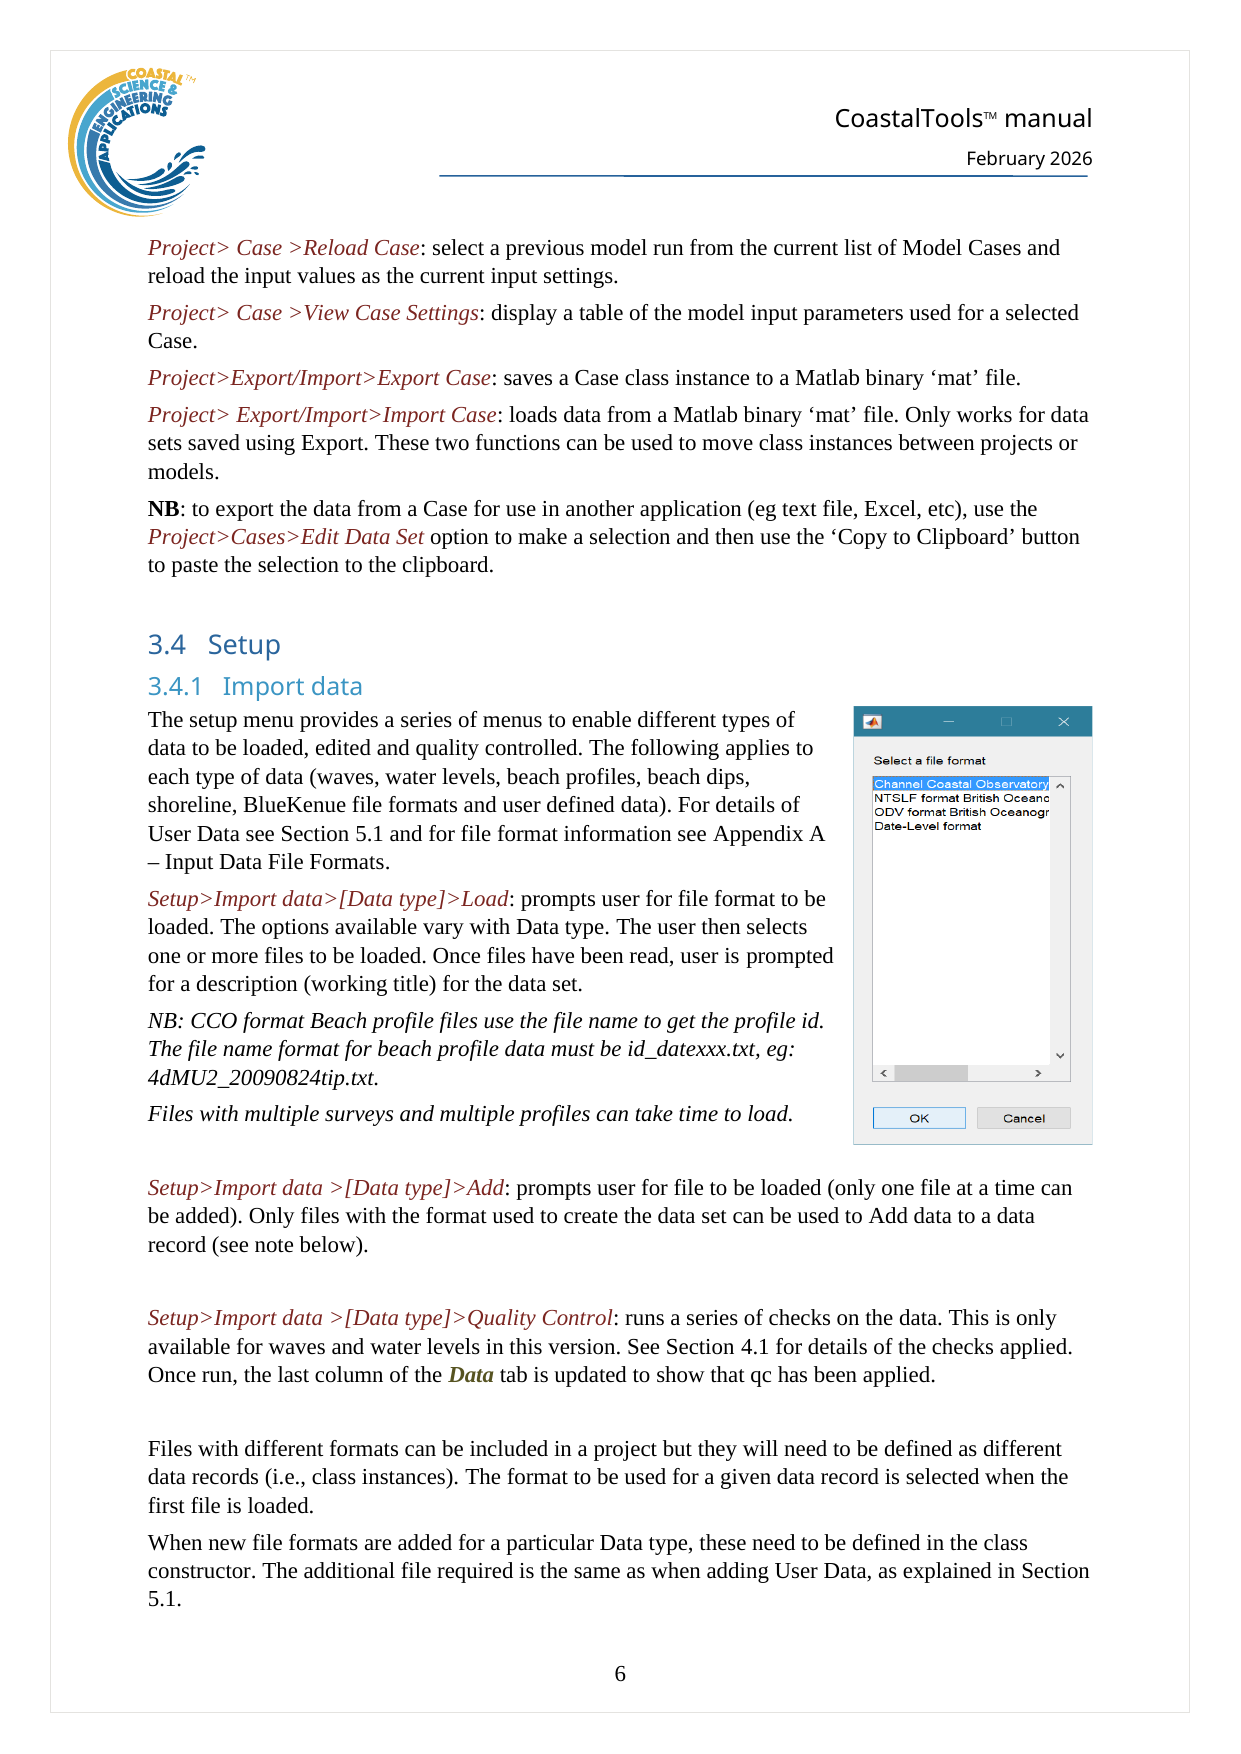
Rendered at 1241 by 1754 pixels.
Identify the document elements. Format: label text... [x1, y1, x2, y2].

text Project> Case >View Case Settings: display a table of the model input parameters used for a selected Case. [148, 299, 1093, 354]
text NB: to export the data from a Case for use in another application (eg text file, Excel, etc), use the Project>Cases>Edit Data Set option to make a selection and then use the ‘Copy to Clipboard’ button to paste the selection to the clipboard. [148, 495, 1093, 578]
text NB: CCO format Beach profile files use the file name to get the profile id. The file name format for beach profile data must be id_datexxx.txt, eg: 4dMU2_20090824tip.txt. [148, 1007, 853, 1090]
text The setup menu provides a series of menus to enable different types of data to be loaded, edited and quality controlled. The following applies to each type of data (waves, water levels, beach profiles, beach dips, shoreline, BlueKenue file formats and user defined data). For details of User Data see Section 5.1 and for file format information see Appendix A – Input Data File Formats. [148, 706, 853, 874]
text When new file formats are added for a particular Data type, these need to be defined in the class constructor. The additional file required is the same as when adding User Data, as explained in Section 5.1. [148, 1528, 1093, 1612]
text Setup>Import data >[Data type]>Add: prompts user for file to be loaded (only one file at a time can be added). Only files with the format used to create the data set can be used to Add data to a data record (see note below). [148, 1174, 1093, 1257]
text Project> Export/Import>Import Case: loads data from a Matlab binary ‘mat’ file. Only works for data sets saved using Export. These two functions can be used to move class instances between projects or models. [148, 401, 1093, 484]
subtitle Import data [148, 669, 1093, 703]
text Project>Export/Import>Export Case: saves a Case class instance to a Matlab binary ‘mat’ file. [148, 364, 1093, 391]
text Files with multiple surveys and multiple profiles can take time to load. [148, 1101, 853, 1127]
text Setup>Import data >[Data type]>Quality Control: runs a series of checks on the data. This is only available for waves and water levels in this version. See Section 4.1 for details of the checks applied. Once run, the last column of the Data tab is updated to show that qc has been applied. [148, 1304, 1093, 1388]
picture [853, 706, 1093, 1145]
text Project> Case >Reload Case: select a previous model run from the current list of Model Cases and reload the input values as the current input settings. [148, 234, 1093, 289]
text Setup>Import data>[Data type]>Load: prompts user for file format to be loaded. The options available vary with Data type. The user then selects one or more files to be loaded. Once files have been read, user is prompted for a description (working title) for the data set. [148, 885, 853, 996]
subtitle Setup [148, 625, 1093, 662]
text Files with different formats can be included in a project but they will need to be defined as different data records (i.e., class instances). The format to be used for a given data record is selected when the first file is loaded. [148, 1435, 1093, 1518]
